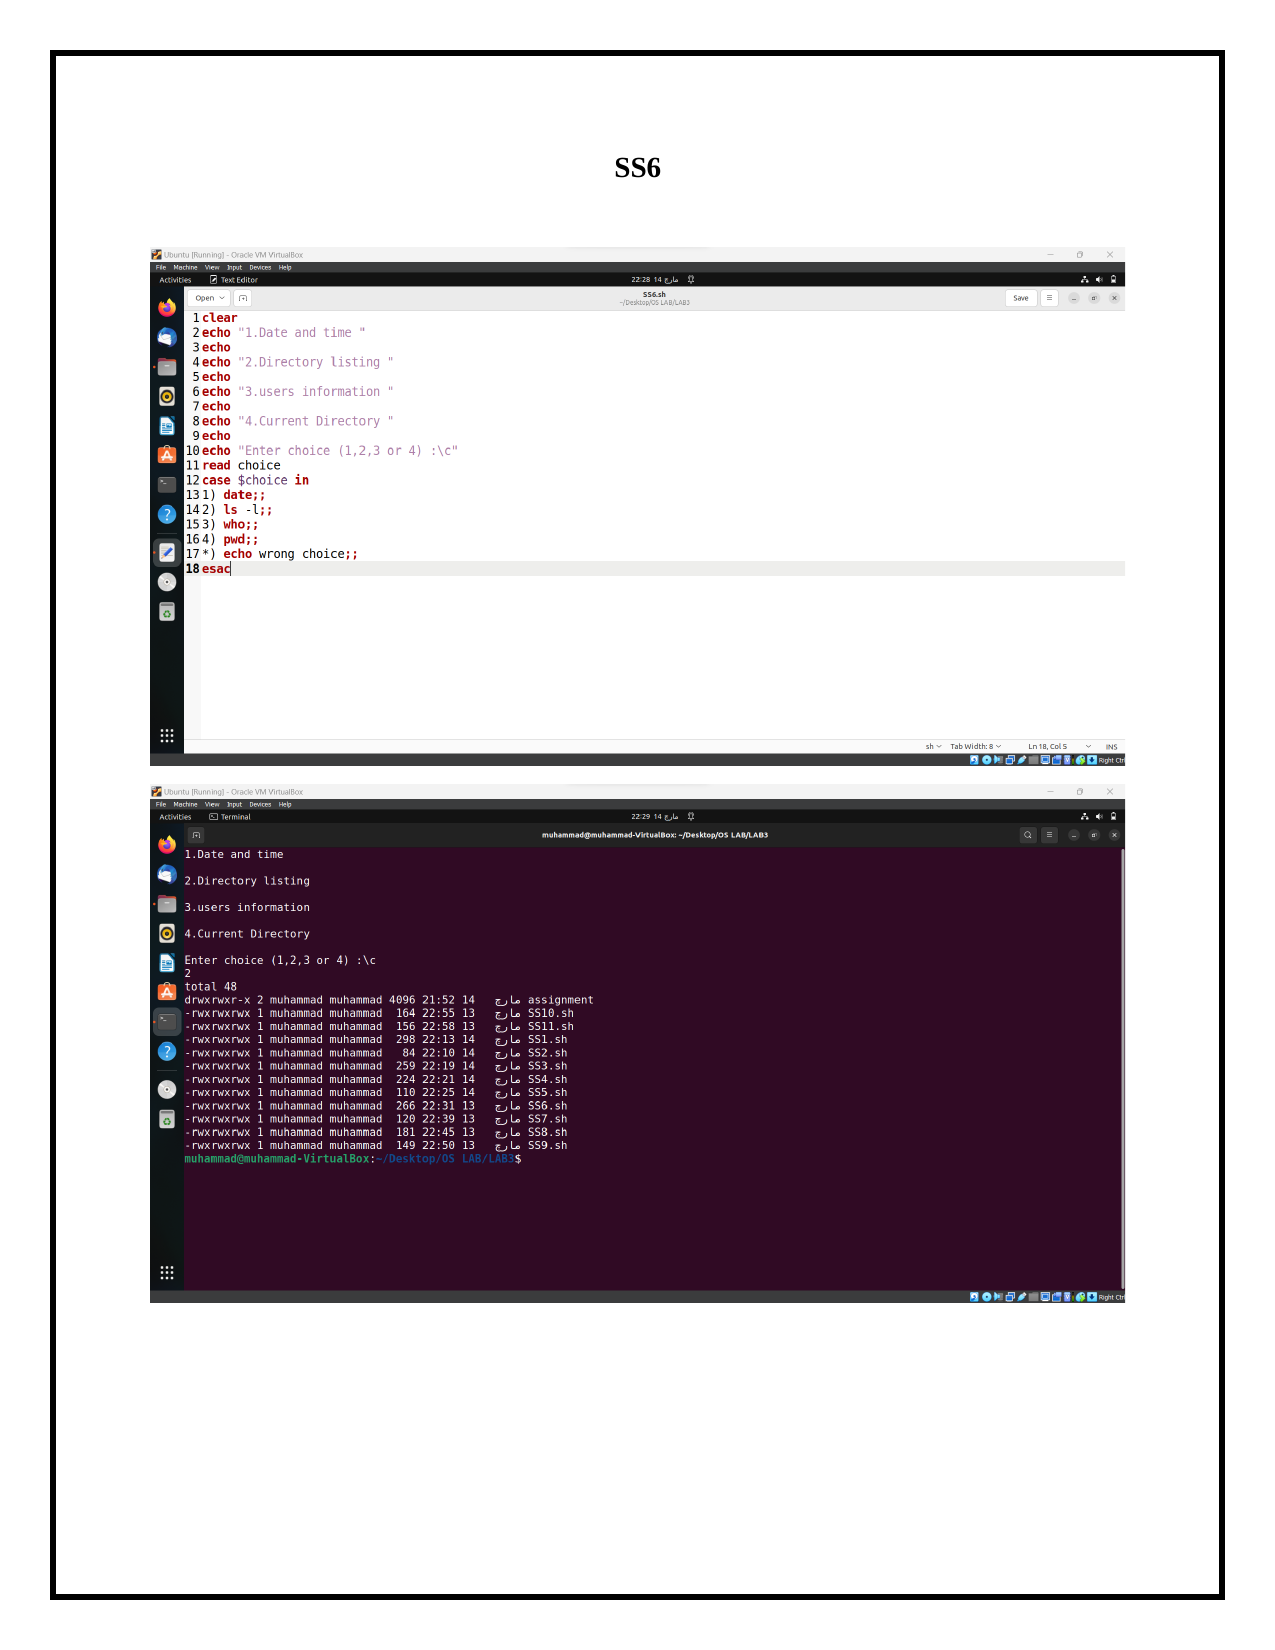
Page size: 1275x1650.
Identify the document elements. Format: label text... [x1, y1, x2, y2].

picture [150, 784, 1125, 1303]
picture [150, 247, 1125, 766]
text SS6 [150, 150, 1125, 183]
